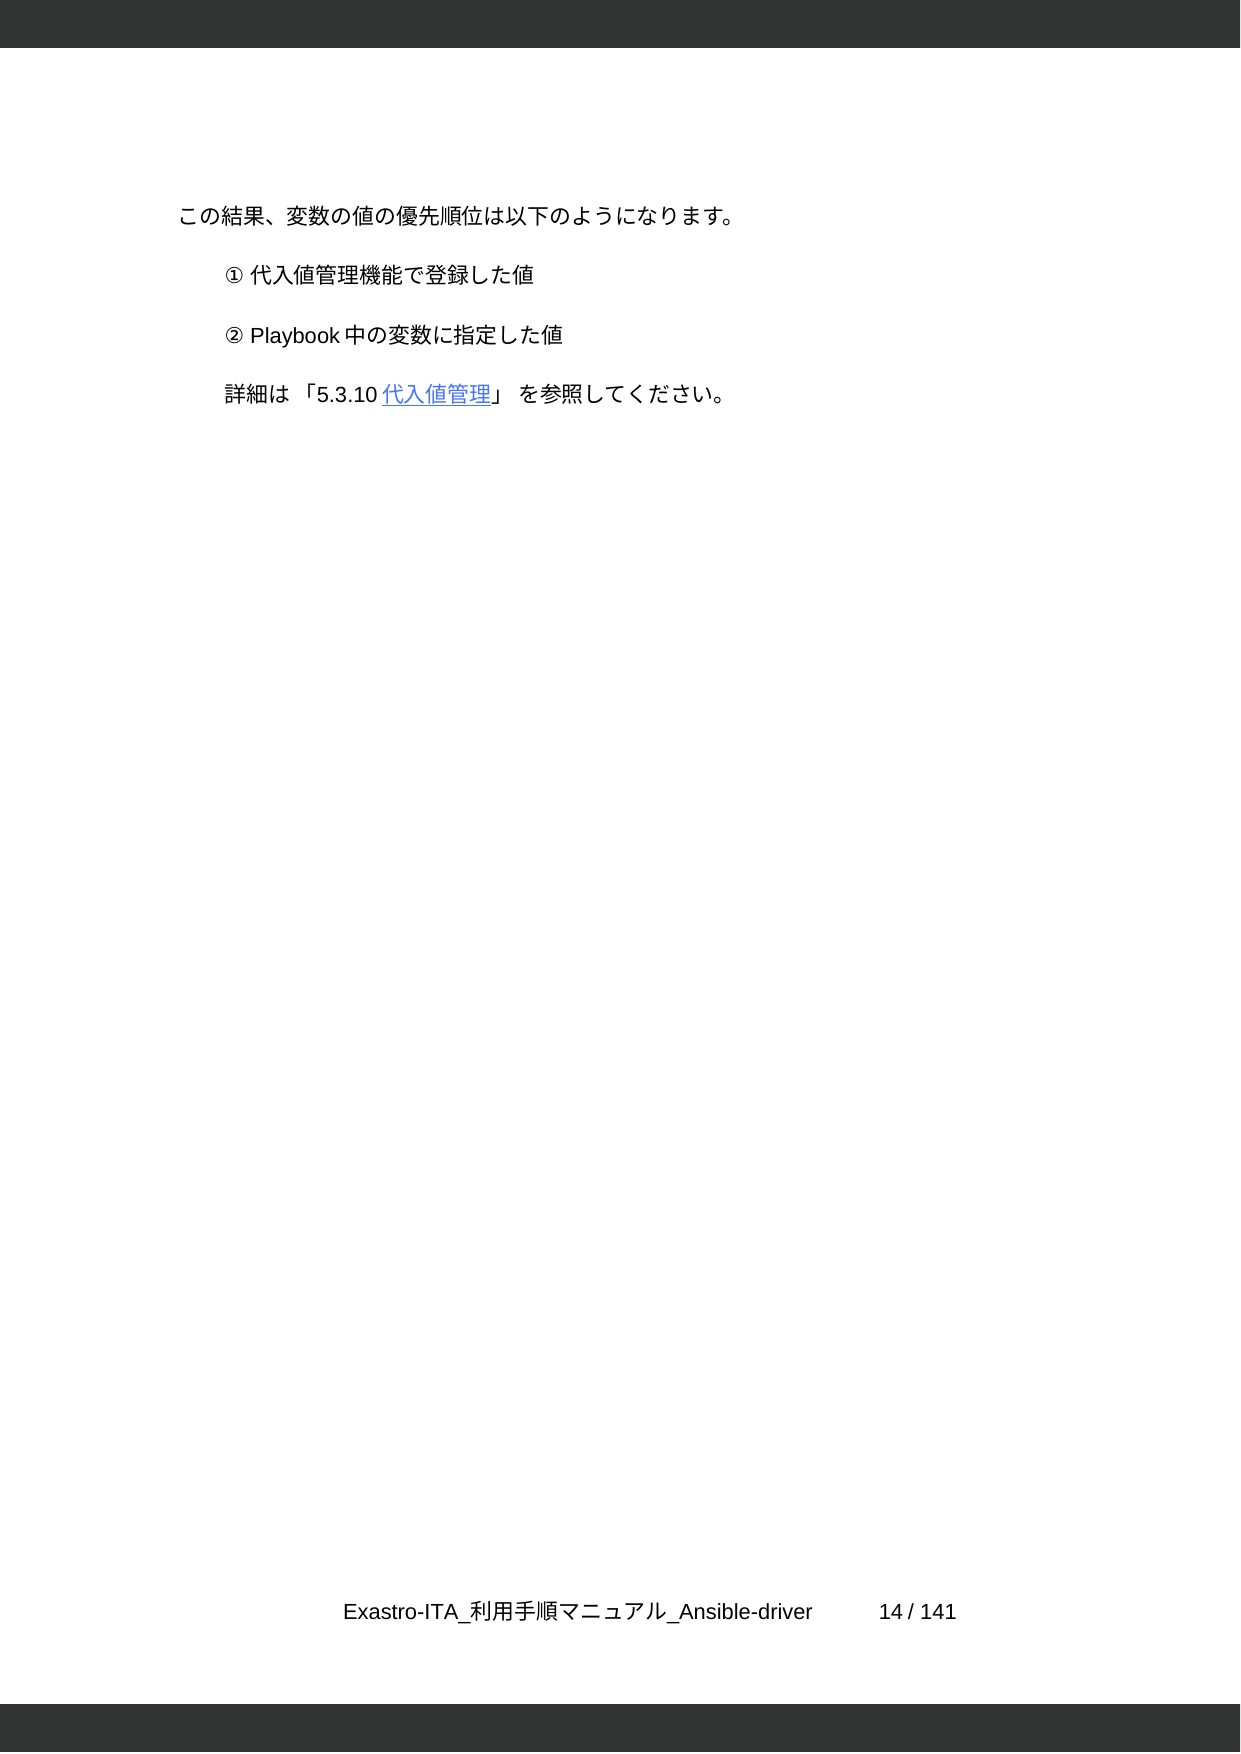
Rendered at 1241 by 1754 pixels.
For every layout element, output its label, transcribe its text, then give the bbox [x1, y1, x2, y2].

text Playbook中の変数に指定した値 詳細は 「5.3.10代入値管理」 を参照してください。 [224, 304, 1152, 423]
text 代入値管理機能で登録した値 [224, 244, 1152, 304]
picture [0, 0, 1241, 48]
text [177, 155, 1152, 244]
picture [0, 1704, 1241, 1752]
